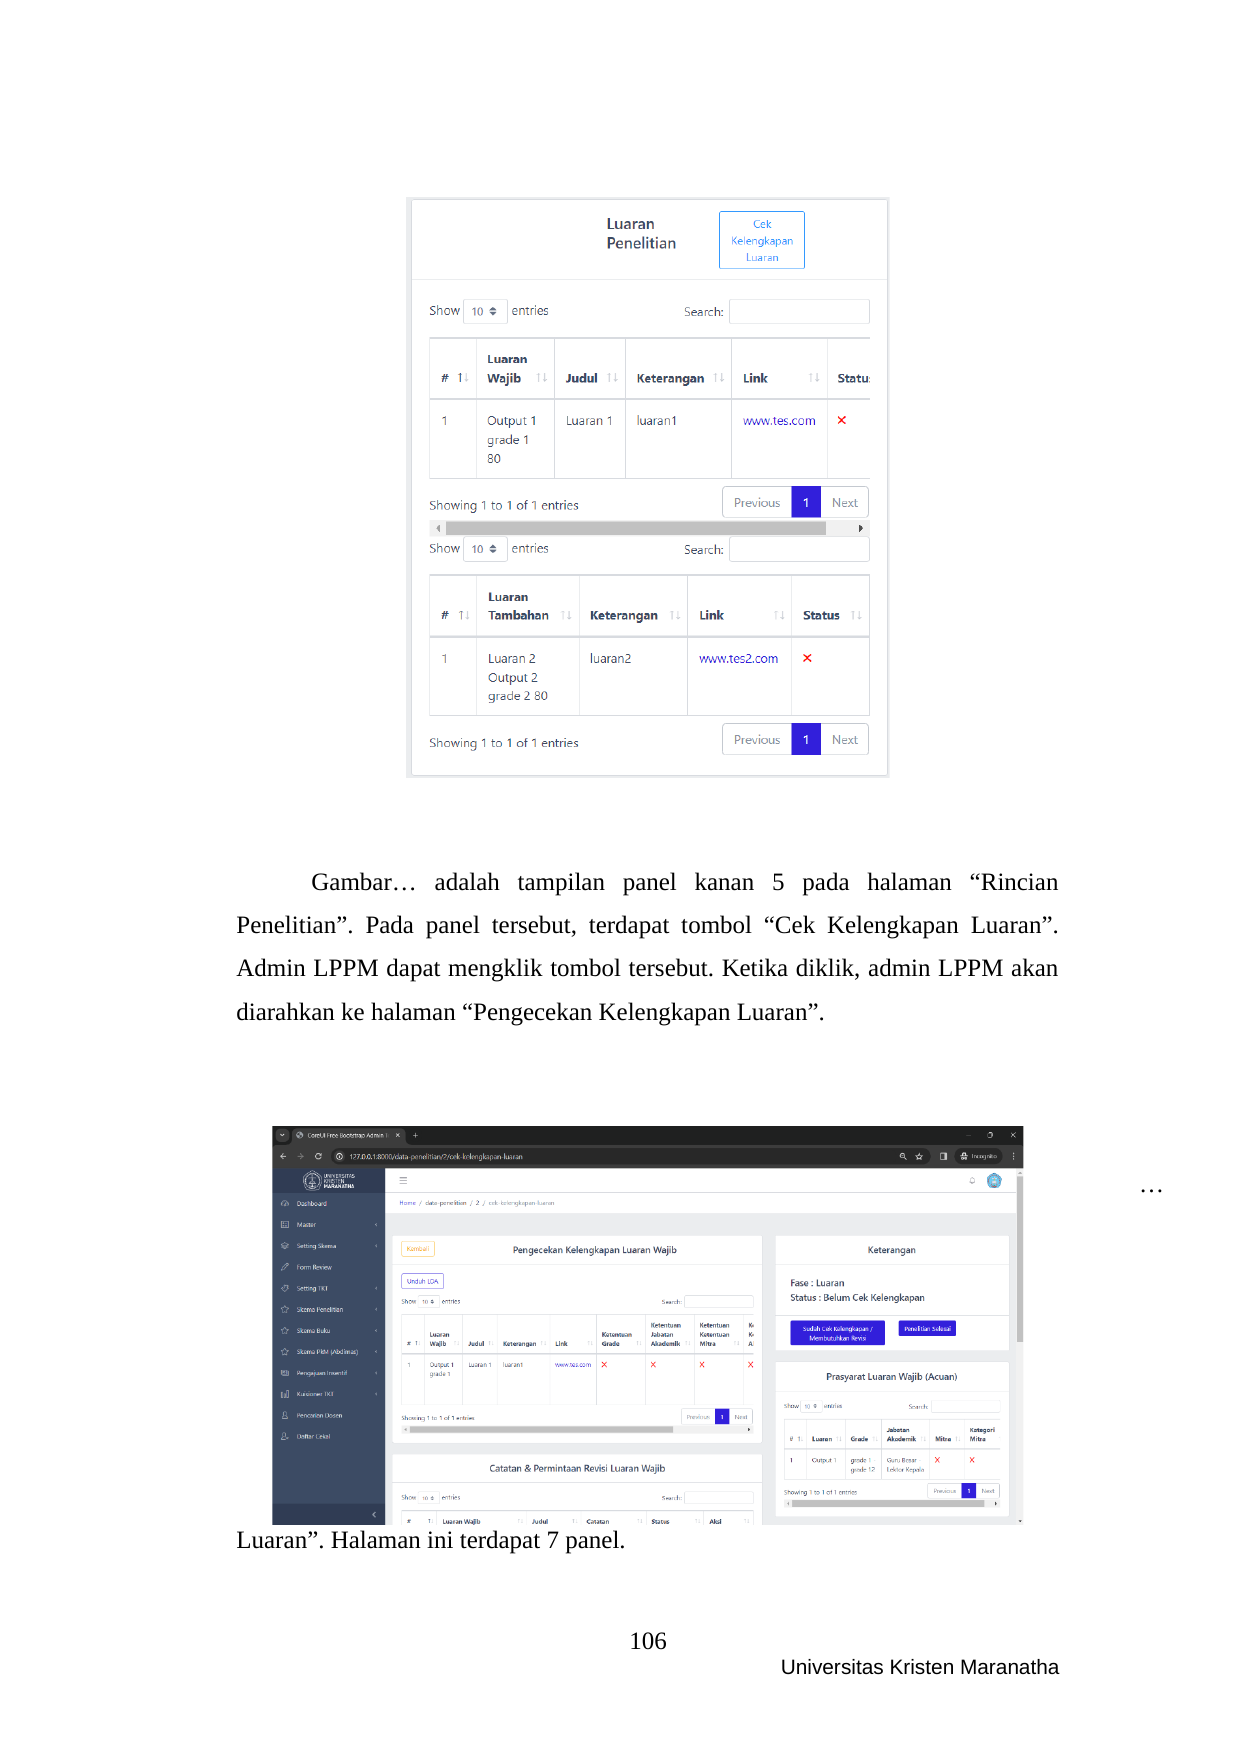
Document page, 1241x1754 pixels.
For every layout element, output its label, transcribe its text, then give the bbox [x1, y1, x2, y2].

picture [272, 1126, 1024, 1525]
picture [406, 197, 890, 778]
text Gambar… adalah tampilan panel kanan 5 pada halaman “Rincian Penelitian”. Pada panel tersebut, terdapat tombol “Cek Kelengkapan Luaran”. Admin LPPM dapat mengklik tombol tersebut. Ketika diklik, admin LPPM akan diarahkan ke halaman “Pengecekan Kelengkapan Luaran”. [236, 867, 1059, 1025]
